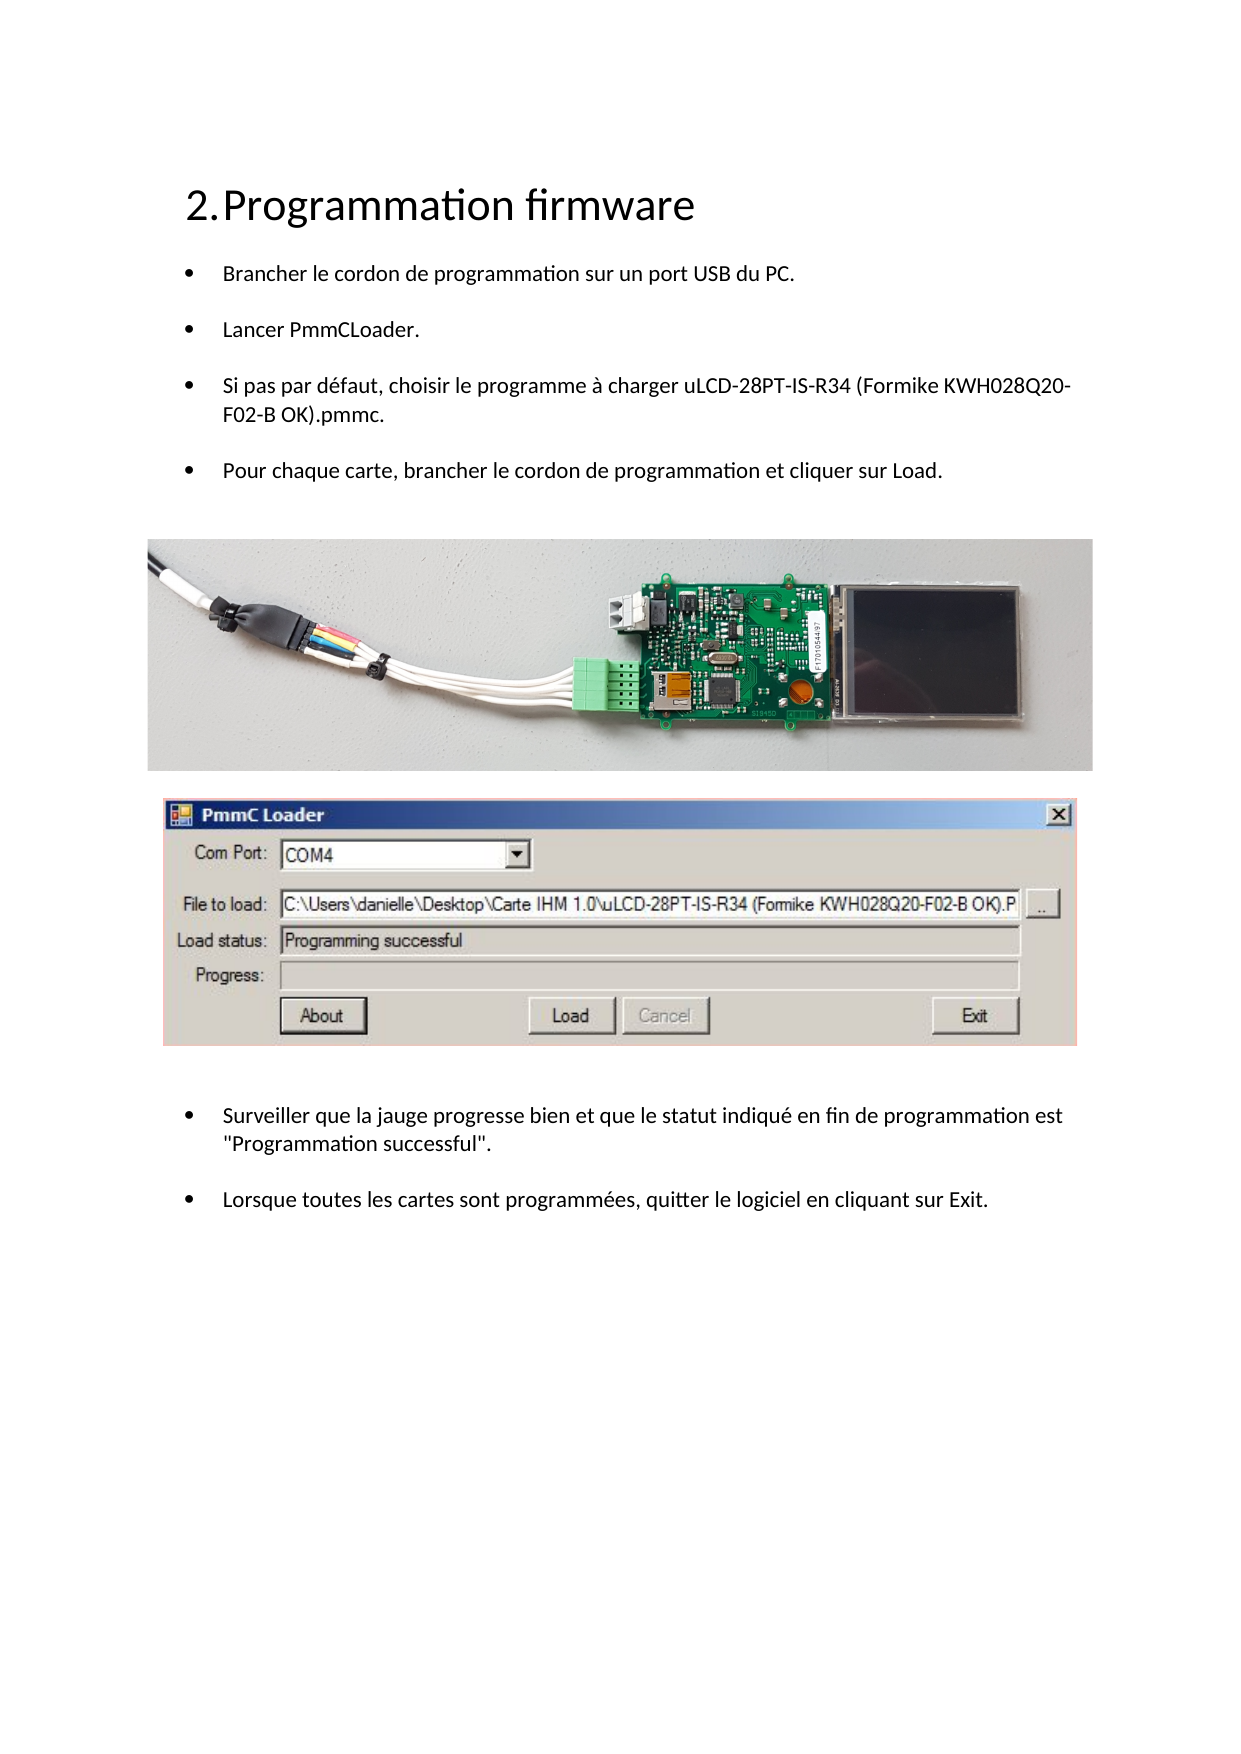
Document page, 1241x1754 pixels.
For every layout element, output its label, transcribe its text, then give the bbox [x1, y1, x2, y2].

list Lancer PmmCLoader. [185, 316, 1093, 344]
picture [147, 539, 1093, 771]
list Si pas par défaut, choisir le programme à charger uLCD-28PT-IS-R34 (Formike KWH028Q20-F02-B OK).pmmc. [185, 372, 1093, 428]
list Surveiller que la jauge progresse bien et que le statut indiqué en fin de programmation est "Programmation successful". [185, 1101, 1093, 1157]
list Brancher le cordon de programmation sur un port USB du PC. [185, 259, 1093, 288]
list Pour chaque carte, brancher le cordon de programmation et cliquer sur Load. [185, 456, 1093, 484]
list Lorsque toutes les cartes sont programmées, quitter le logiciel en cliquant sur Exit. [185, 1185, 1093, 1213]
picture [163, 798, 1078, 1046]
list Programmation firmware [185, 176, 1093, 232]
